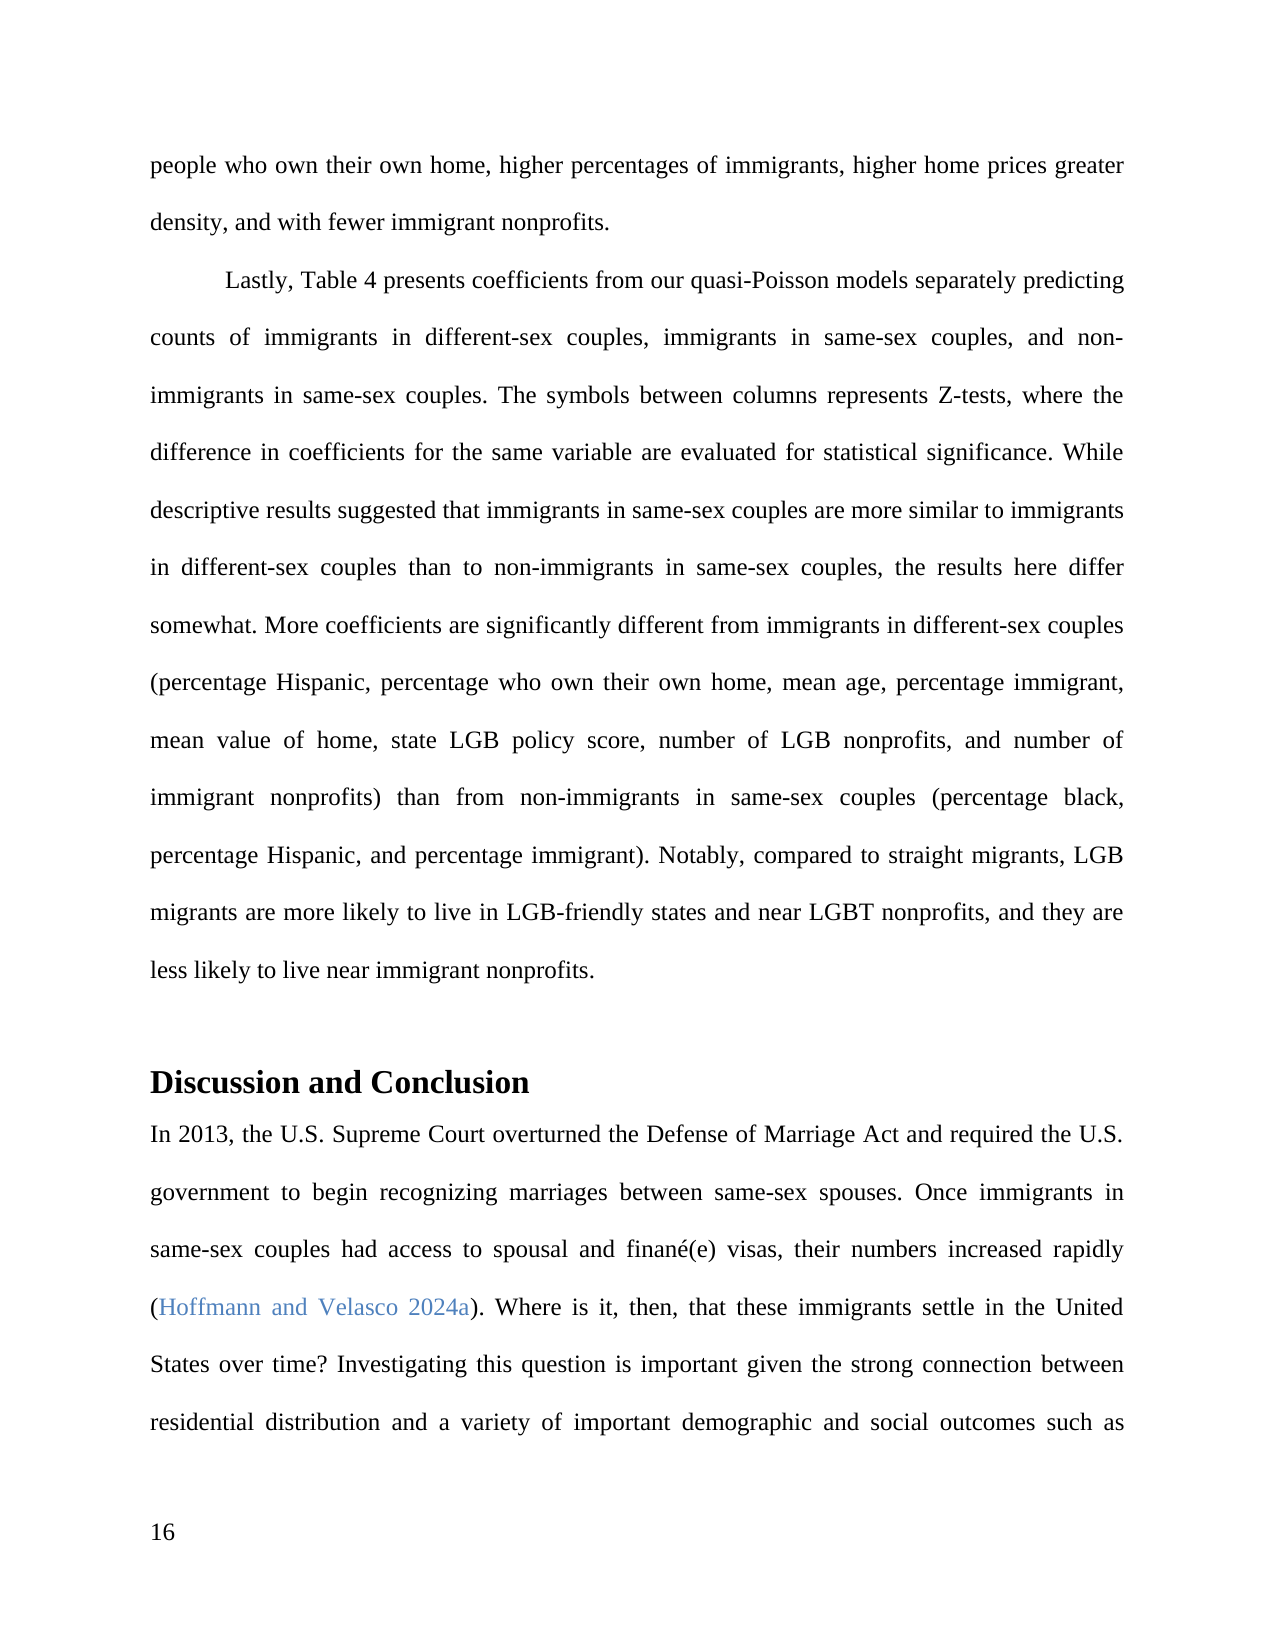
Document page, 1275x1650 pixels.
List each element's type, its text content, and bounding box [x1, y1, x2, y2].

text Lastly, Table 4 presents coefficients from our quasi-Poisson models separately predicting counts of immigrants in different-sex couples, immigrants in same-sex couples, and non-immigrants in same-sex couples. The symbols between columns represents Z-tests, where the difference in coefficients for the same variable are evaluated for statistical significance. While descriptive results suggested that immigrants in same-sex couples are more similar to immigrants in different-sex couples than to non-immigrants in same-sex couples, the results here differ somewhat. More coefficients are significantly different from immigrants in different-sex couples (percentage Hispanic, percentage who own their own home, mean age, percentage immigrant, mean value of home, state LGB policy score, number of LGB nonprofits, and number of immigrant nonprofits) than from non-immigrants in same-sex couples (percentage black, percentage Hispanic, and percentage immigrant). Notably, compared to straight migrants, LGB migrants are more likely to live in LGB-friendly states and near LGBT nonprofits, and they are less likely to live near immigrant nonprofits. [150, 265, 1125, 984]
subtitle Discussion and Conclusion [150, 1062, 1125, 1101]
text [150, 1119, 1125, 1436]
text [150, 150, 1125, 236]
